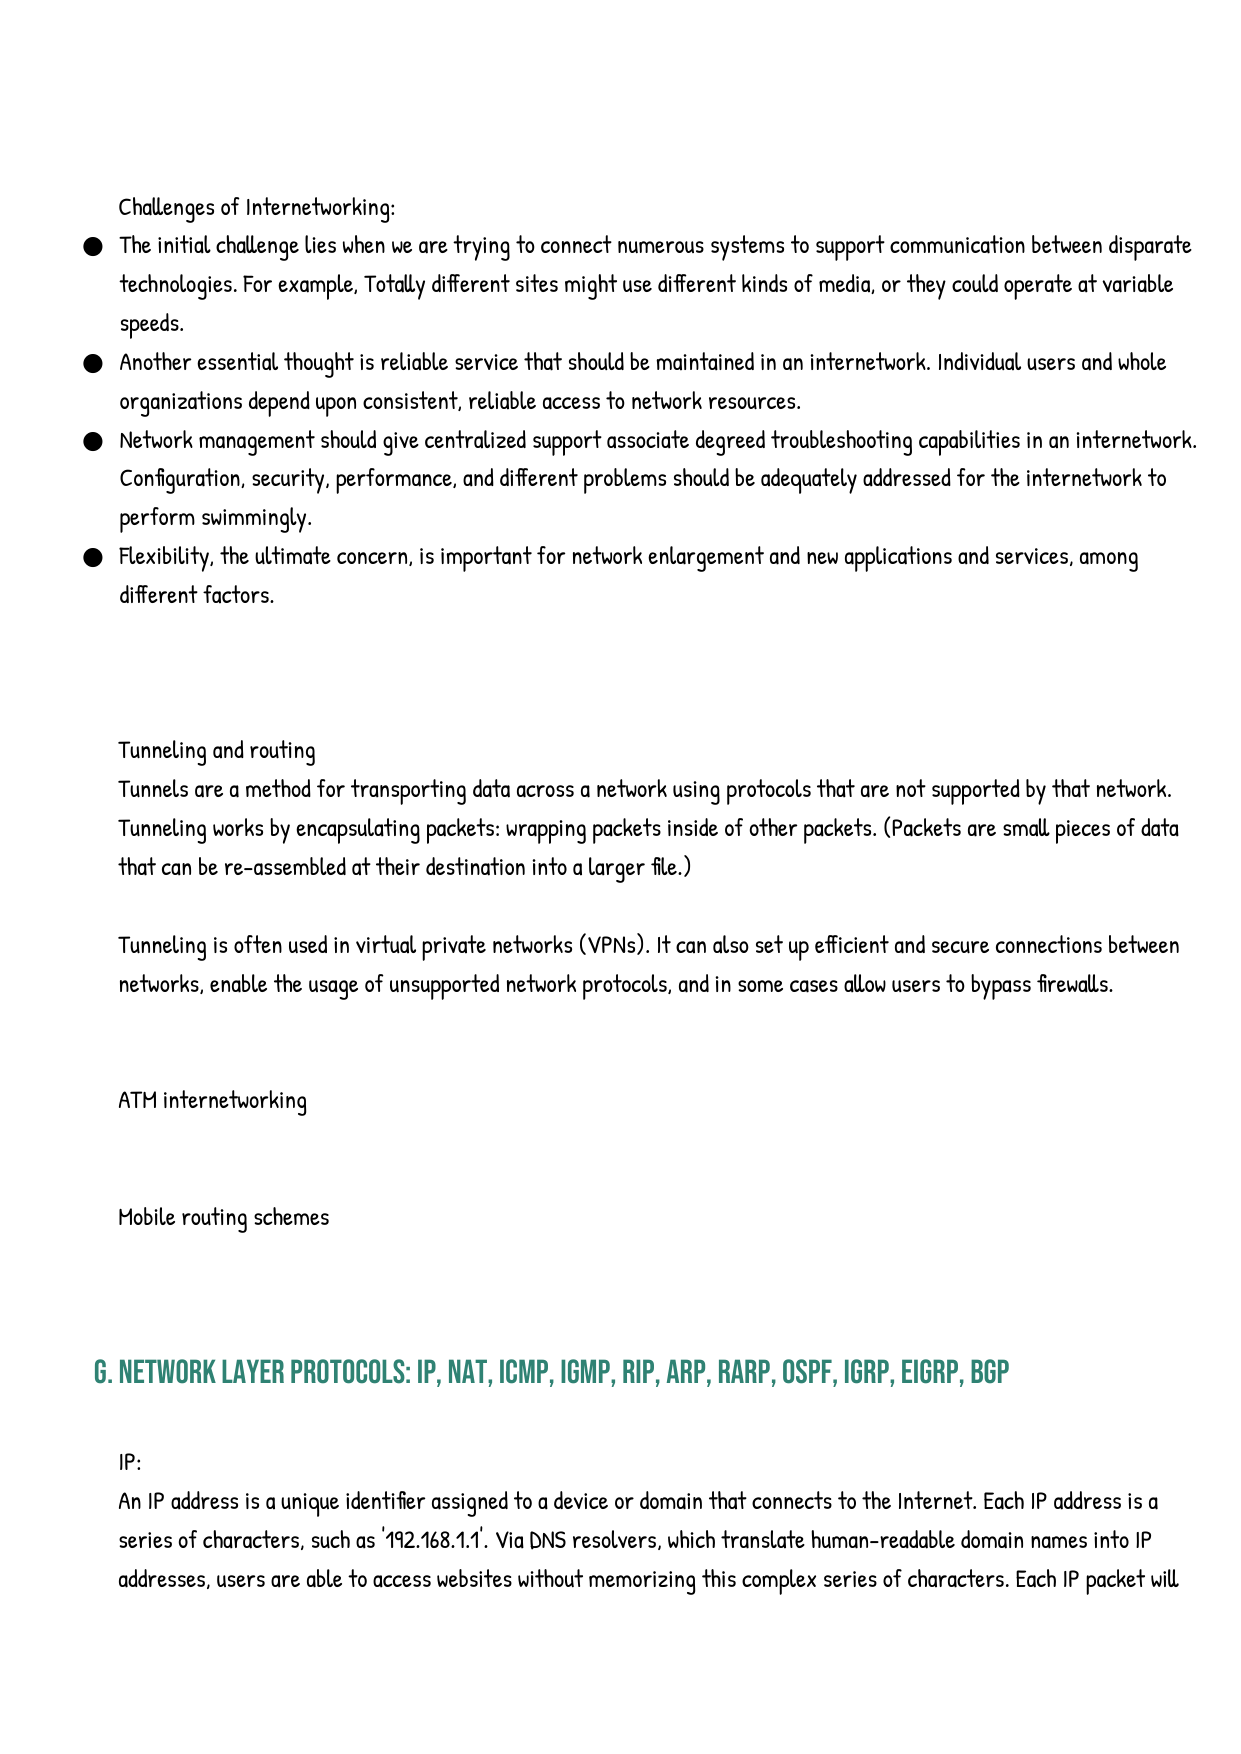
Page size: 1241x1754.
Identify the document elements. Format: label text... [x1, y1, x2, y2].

list Flexibility, the ultimate concern, is important for network enlargement and new applications and services, among different factors. [82, 538, 1210, 611]
list Network management should give centralized support associate degreed troubleshooting capabilities in an internetwork. Configuration, security, performance, and different problems should be adequately addressed for the internetwork to perform swimmingly. [82, 422, 1210, 533]
text Mobile routing schemes [118, 1199, 1210, 1233]
text Tunneling is often used in virtual private networks (VPNs). It can also set up efficient and secure connections between networks, enable the usage of unsupported network protocols, and in some cases allow users to bypass firewalls. [118, 927, 1210, 1000]
text IP: [118, 1444, 1210, 1478]
text ATM internetworking [118, 1082, 1210, 1116]
subtitle g. Network layer protocols: IP, NAT, ICMP, IGMP, RIP, ARP, RARP, OSPF, IGRP, EIGRP, BGP [88, 1353, 1210, 1393]
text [118, 1483, 1210, 1595]
list Another essential thought is reliable service that should be maintained in an internetwork. Individual users and whole organizations depend upon consistent, reliable access to network resources. [82, 344, 1210, 417]
text Challenges of Internetworking: [118, 189, 1210, 223]
list The initial challenge lies when we are trying to connect numerous systems to support communication between disparate technologies. For example, Totally different sites might use different kinds of media, or they could operate at variable speeds. [82, 228, 1210, 339]
text Tunneling and routing [118, 733, 1210, 767]
text Tunnels are a method for transporting data across a network using protocols that are not supported by that network. Tunneling works by encapsulating packets: wrapping packets inside of other packets. (Packets are small pieces of data that can be re-assembled at their destination into a larger file.) [118, 772, 1210, 883]
